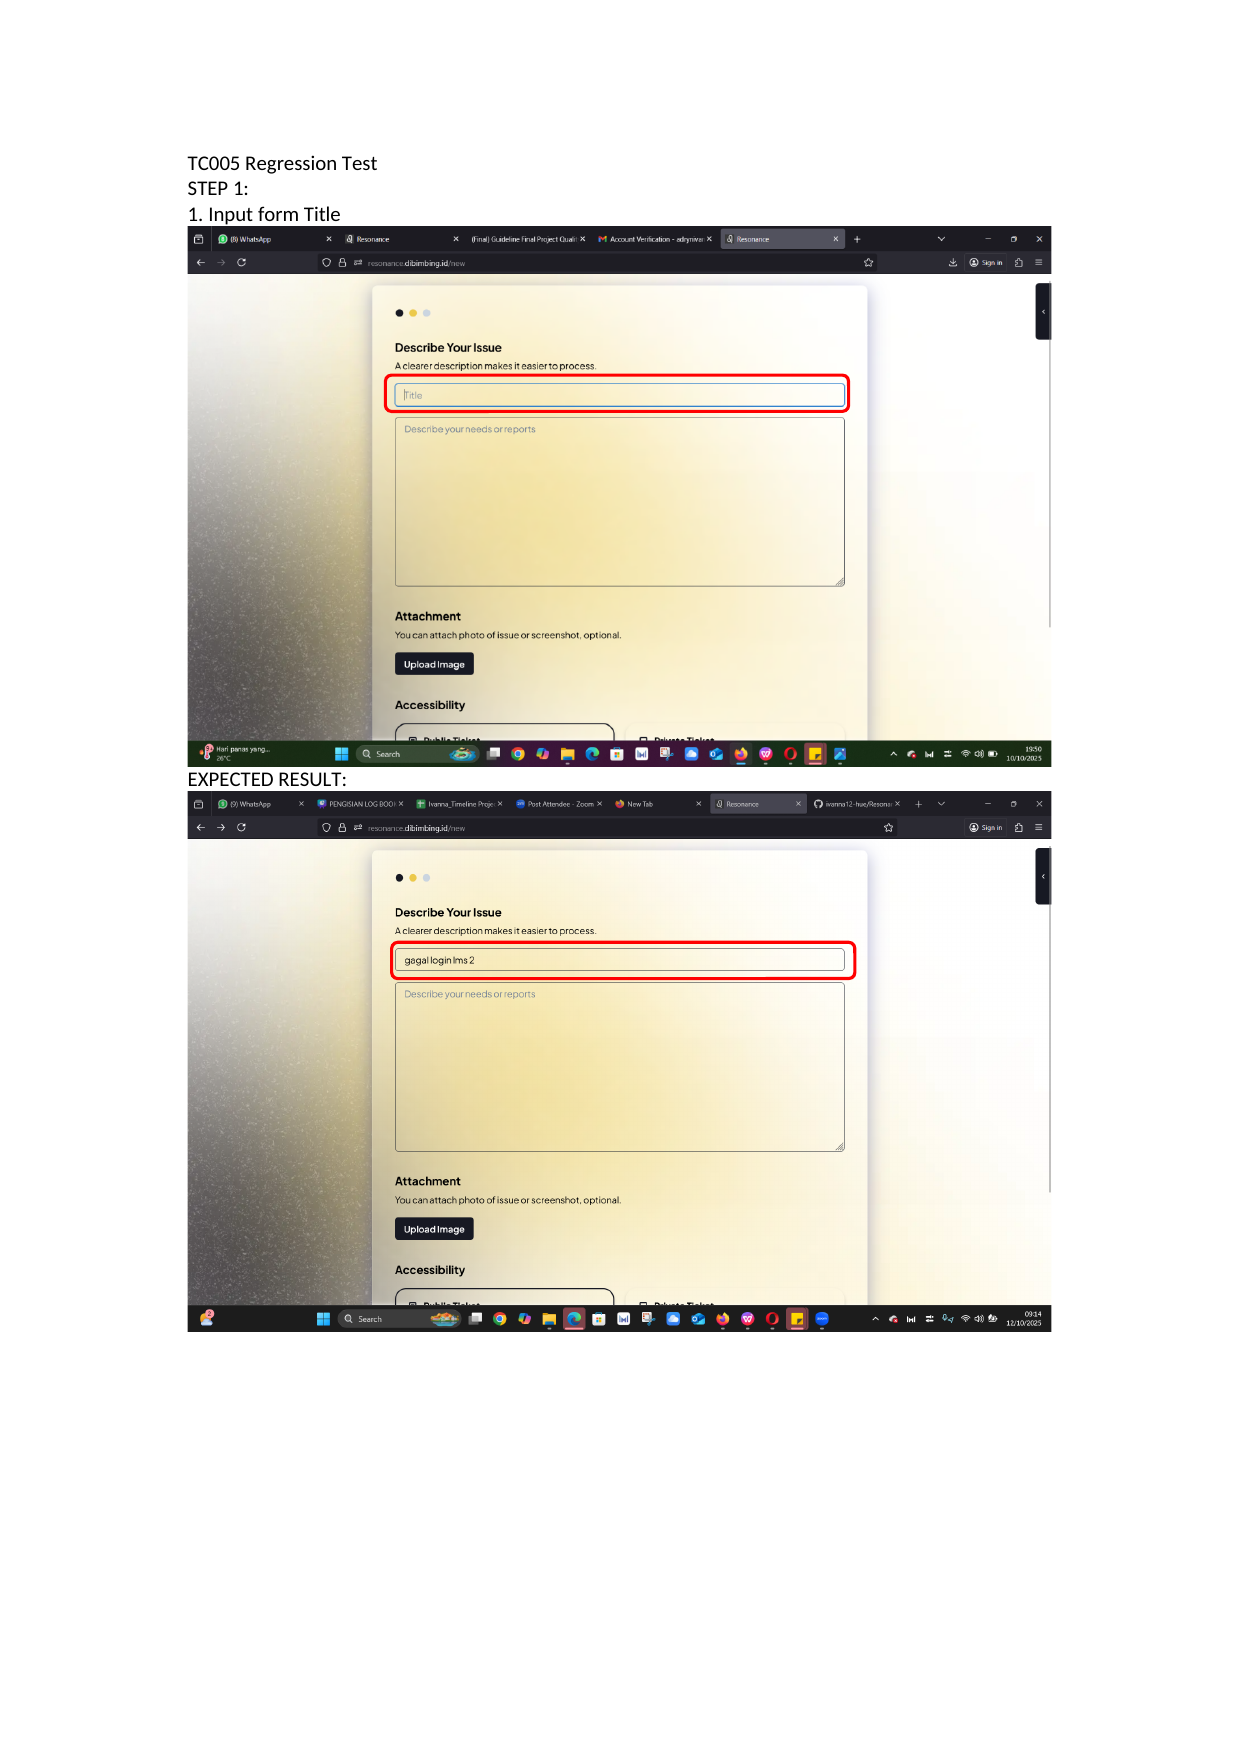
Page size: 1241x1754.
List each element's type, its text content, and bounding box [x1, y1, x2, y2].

picture [187, 226, 1052, 767]
text TC005 Regression Test [187, 150, 1053, 175]
picture [187, 791, 1052, 1332]
text EXPECTED RESULT: [187, 766, 1053, 792]
text STEP 1: [187, 175, 1053, 201]
list Input form Title [187, 201, 1053, 226]
